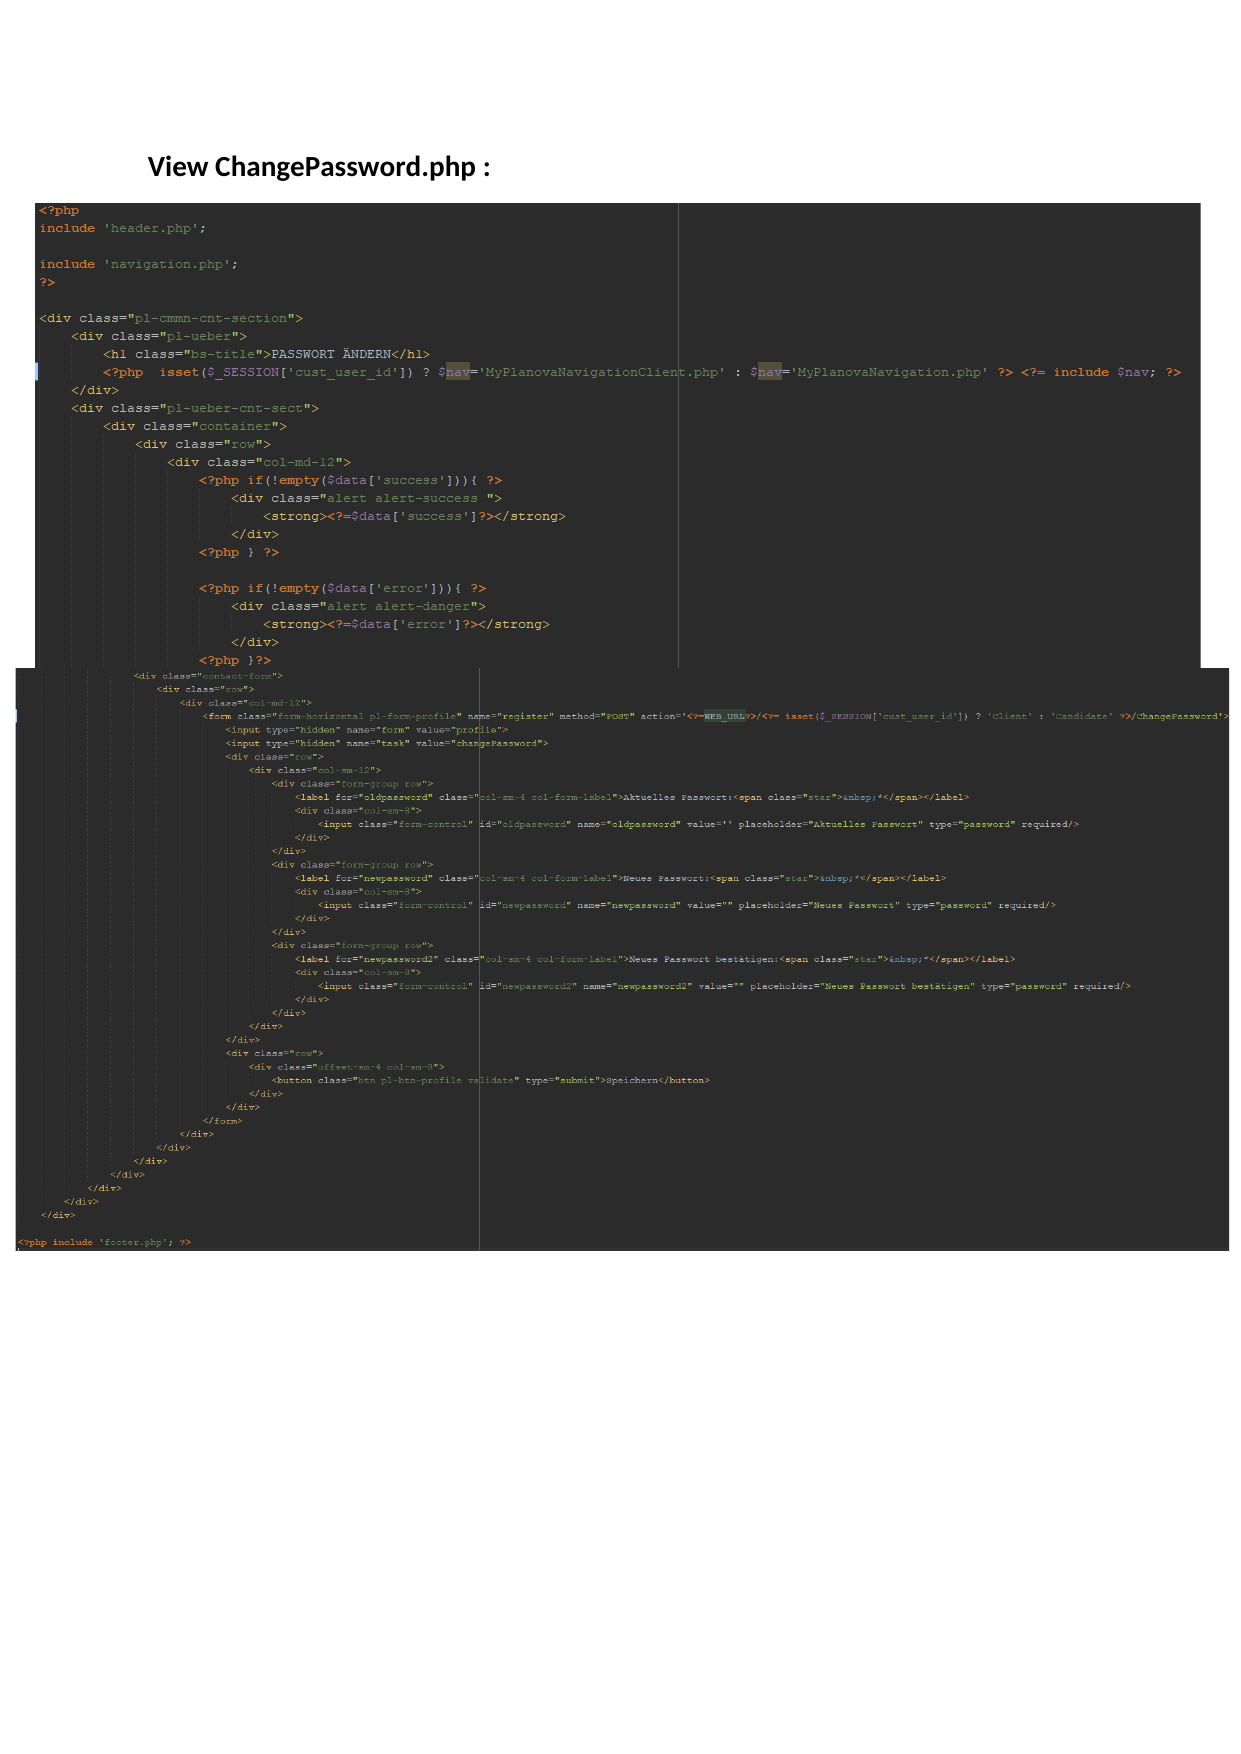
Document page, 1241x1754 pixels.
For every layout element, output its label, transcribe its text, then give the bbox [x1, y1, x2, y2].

picture [15, 203, 1230, 1251]
text View ChangePassword.php : [148, 148, 1093, 183]
